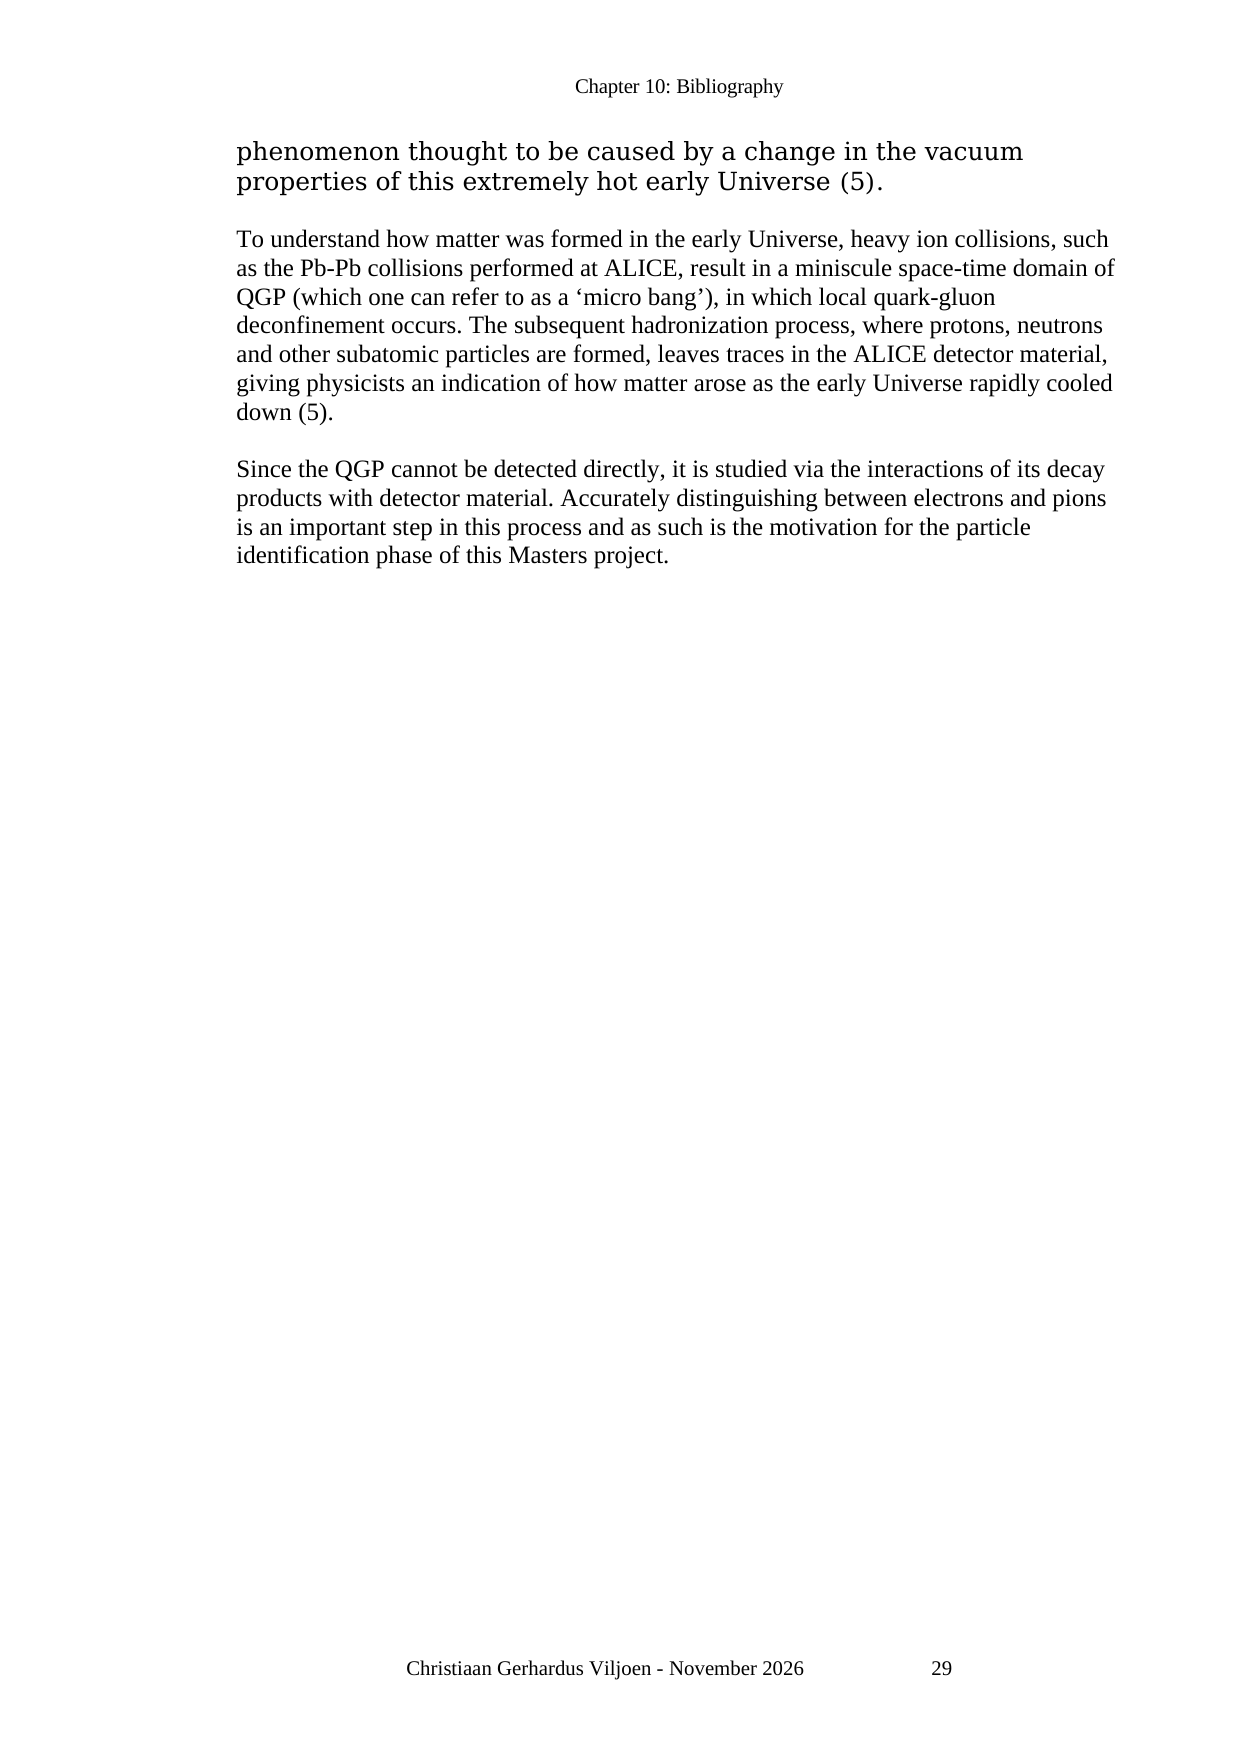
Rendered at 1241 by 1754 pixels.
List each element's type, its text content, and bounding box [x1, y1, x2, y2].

text To understand how matter was formed in the early Universe, heavy ion collisions, such as the Pb-Pb collisions performed at ALICE, result in a miniscule space-time domain of QGP (which one can refer to as a ‘micro bang’), in which local quark-gluon deconfinement occurs. The subsequent hadronization process, where protons, neutrons and other subatomic particles are formed, leaves traces in the ALICE detector material, giving physicists an indication of how matter arose as the early Universe rapidly cooled down . [236, 224, 1122, 425]
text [236, 135, 1122, 195]
text Since the QGP cannot be detected directly, it is studied via the interactions of its decay products with detector material. Accurately distinguishing between electrons and pions is an important step in this process and as such is the motivation for the particle identification phase of this Masters project. [236, 454, 1122, 569]
